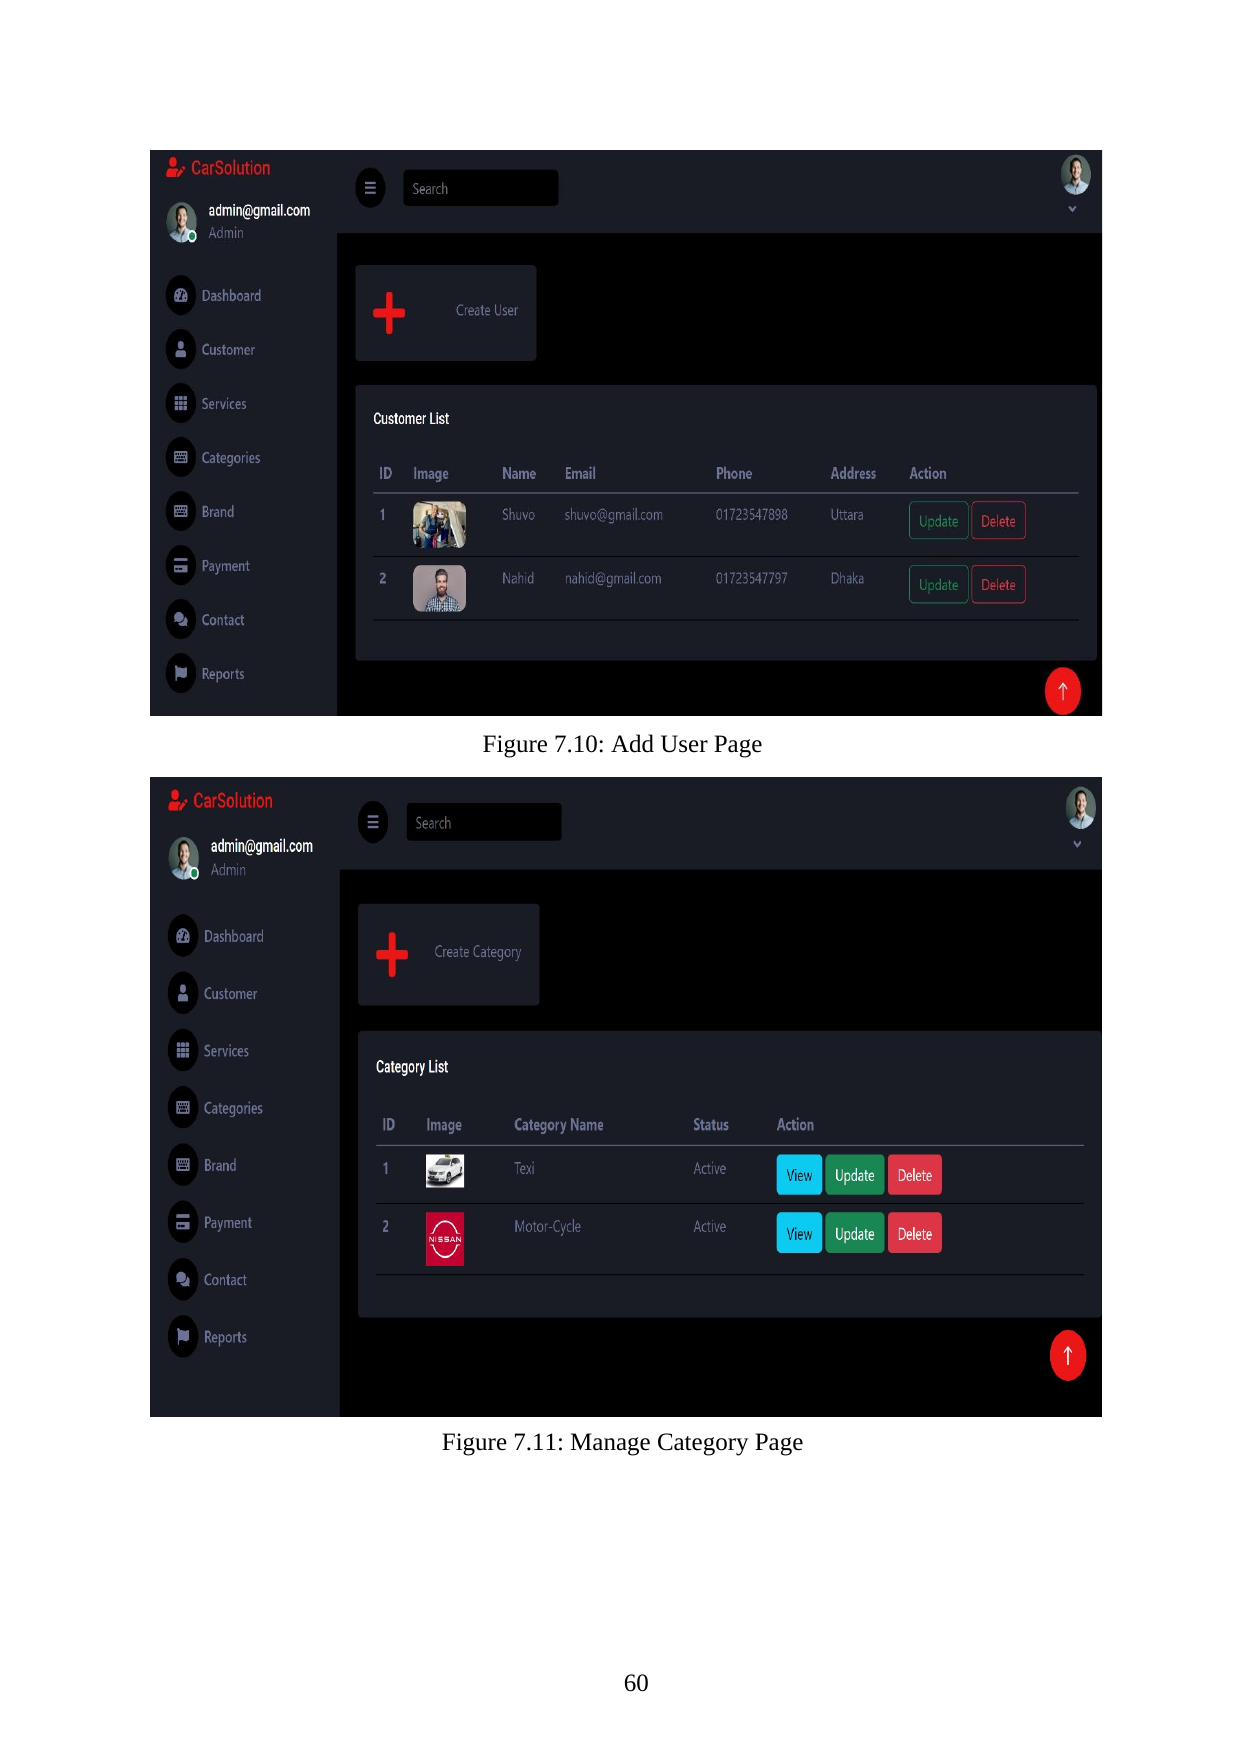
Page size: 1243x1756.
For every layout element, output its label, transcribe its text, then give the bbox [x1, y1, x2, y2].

text Figure 7.11: Manage Category Page [161, 1417, 1084, 1455]
text Figure 7.10: Add User Page [161, 729, 1084, 758]
picture [150, 777, 1102, 1417]
picture [150, 150, 1103, 716]
